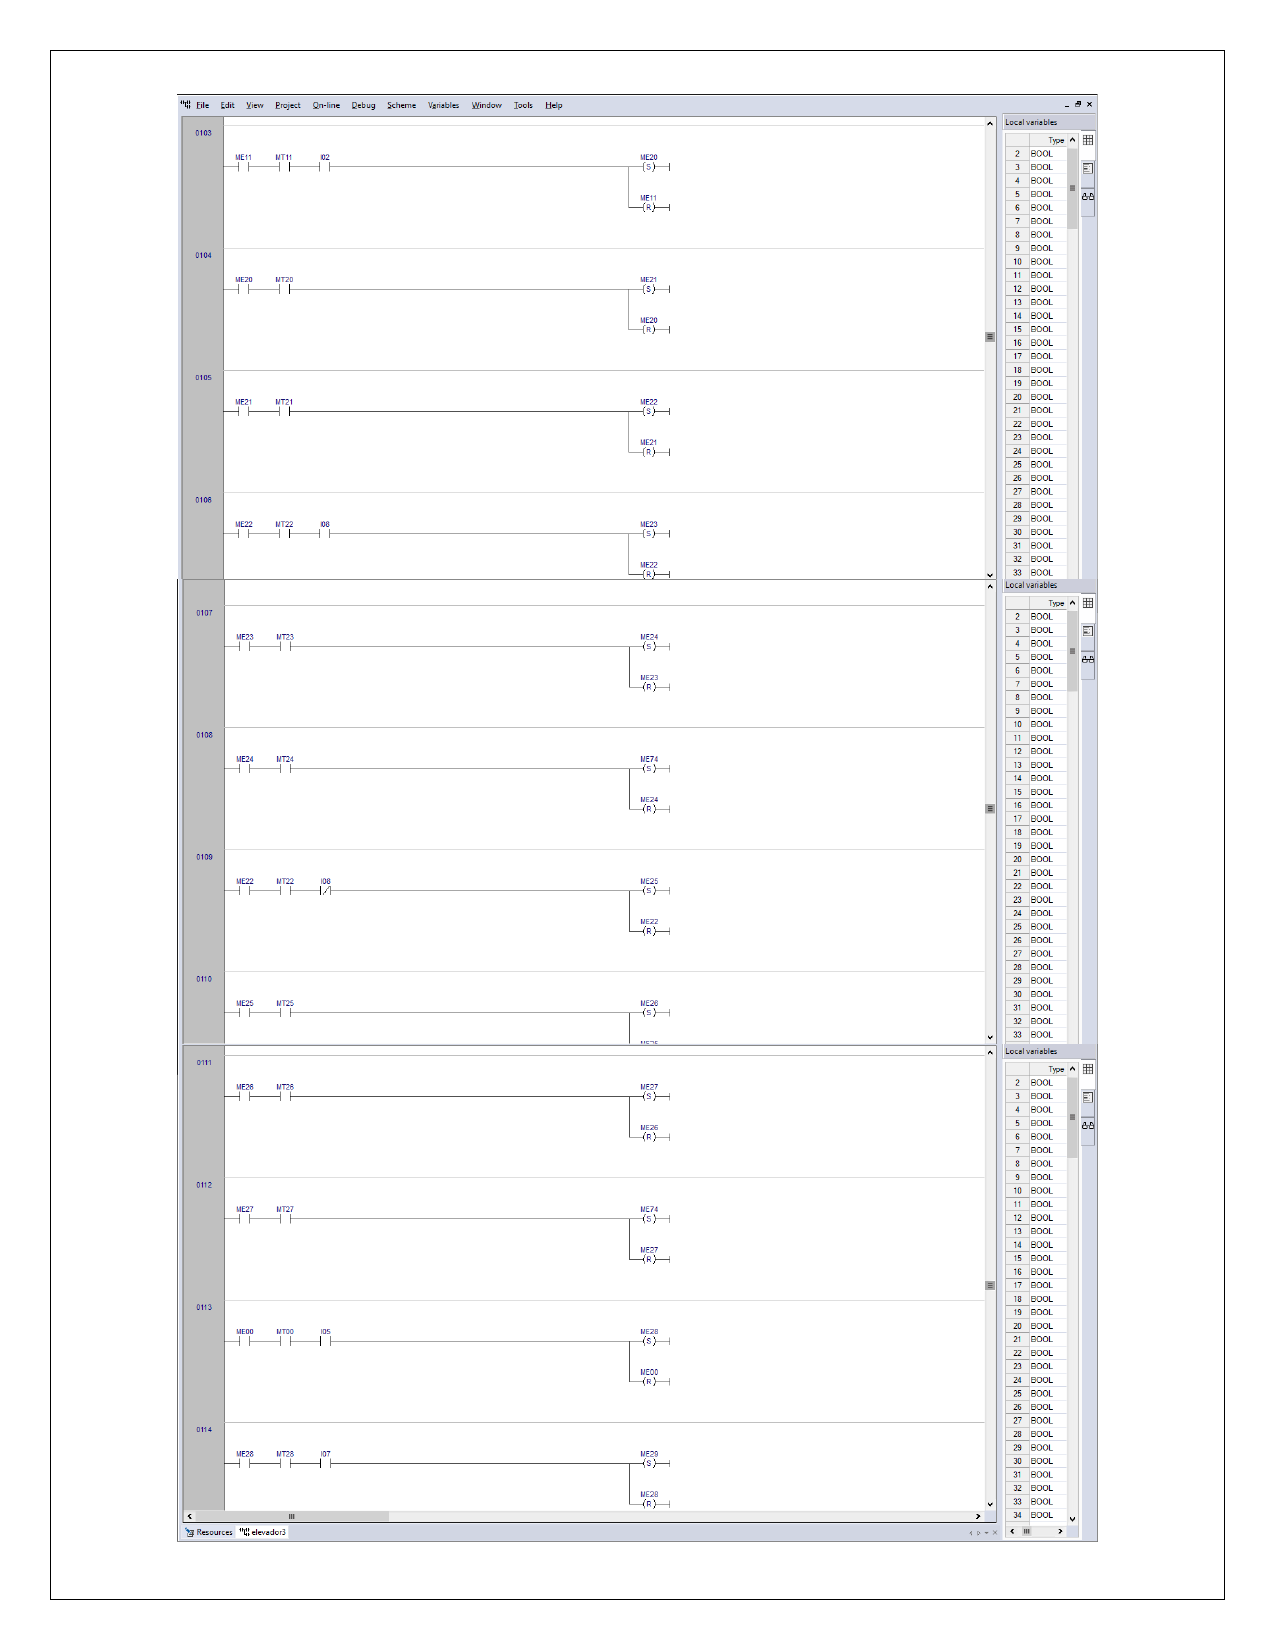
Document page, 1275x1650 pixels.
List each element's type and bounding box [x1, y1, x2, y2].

picture [177, 94, 1098, 1542]
